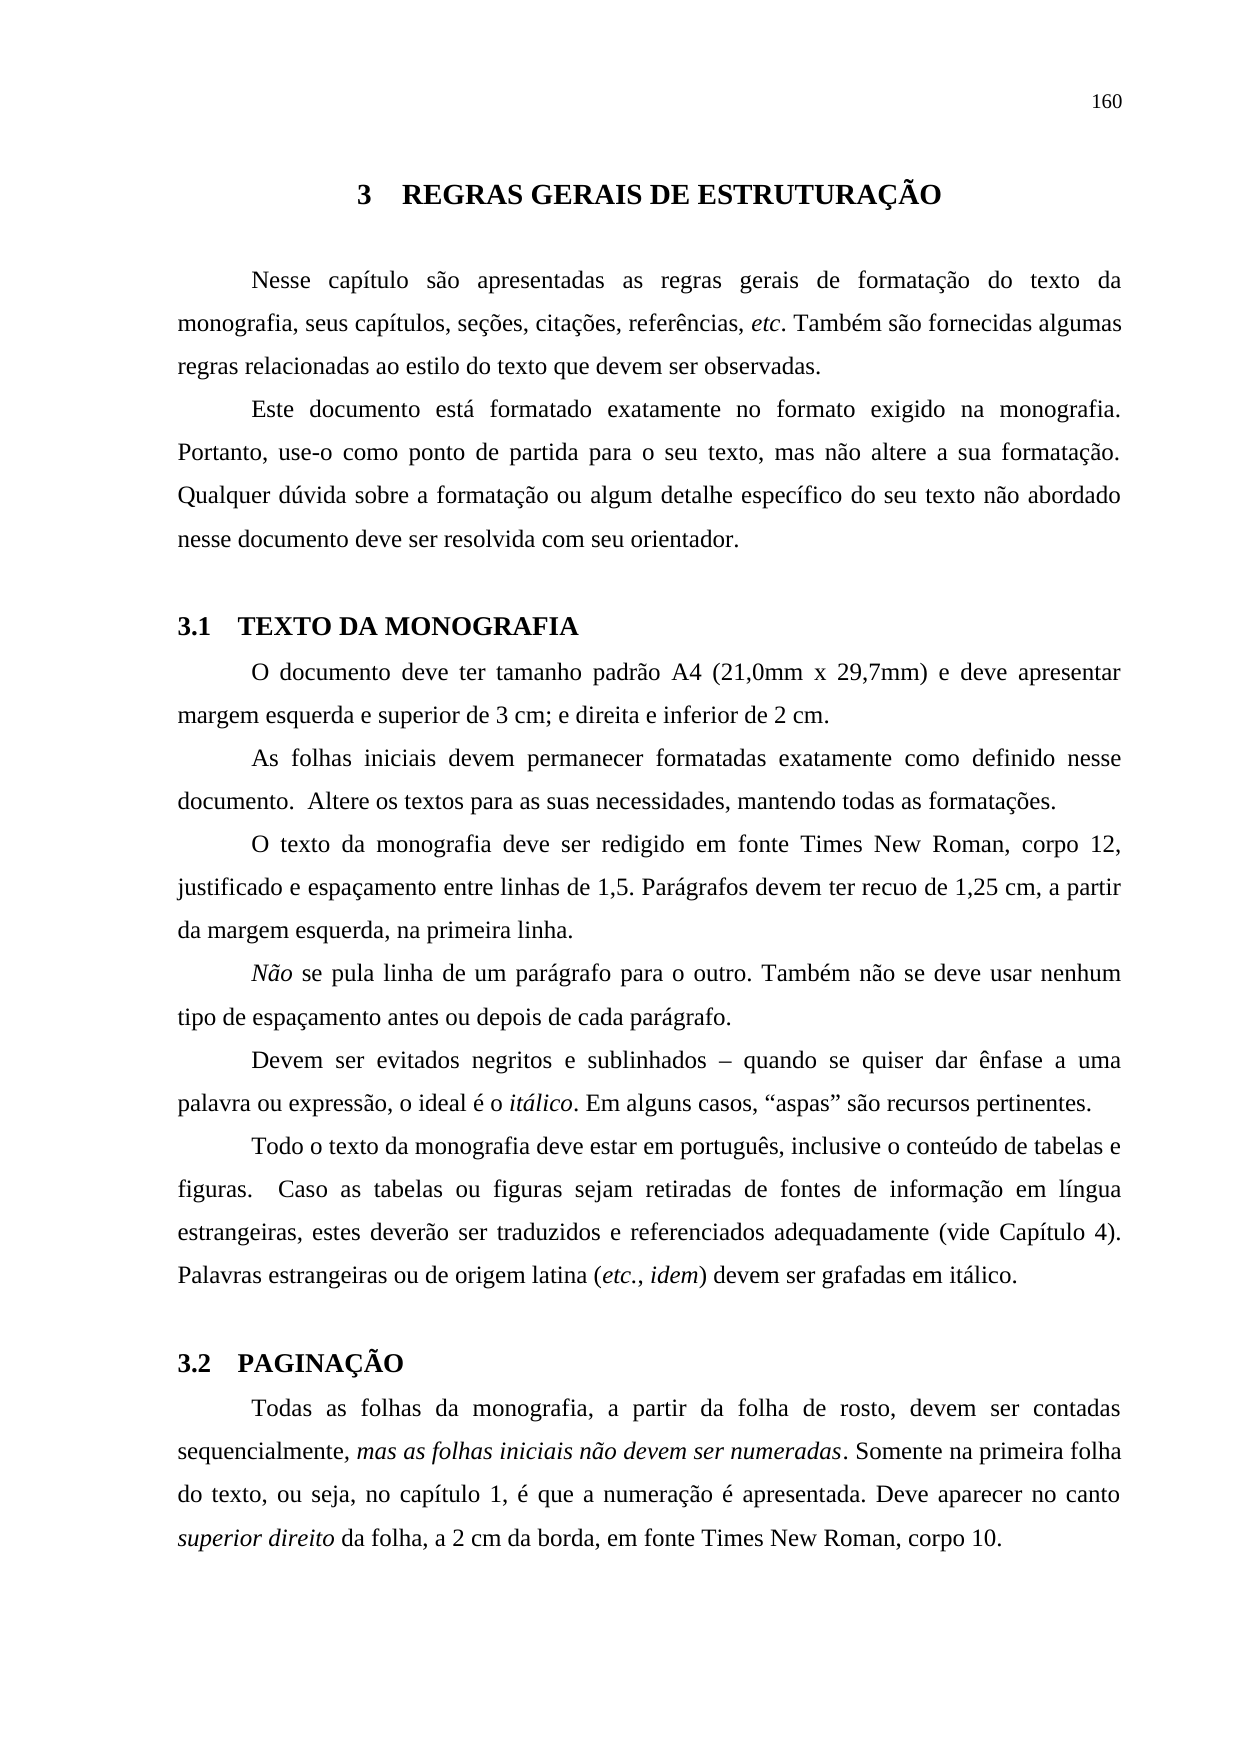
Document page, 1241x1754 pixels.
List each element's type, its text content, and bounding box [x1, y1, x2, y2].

text Este documento está formatado exatamente no formato exigido na monografia. Portanto, use-o como ponto de partida para o seu texto, mas não altere a sua formatação. Qualquer dúvida sobre a formatação ou algum detalhe específico do seu texto não abordado nesse documento deve ser resolvida com seu orientador. [177, 394, 1122, 552]
text Não se pula linha de um parágrafo para o outro. Também não se deve usar nenhum tipo de espaçamento antes ou depois de cada parágrafo. [177, 958, 1122, 1030]
text Todo o texto da monografia deve estar em português, inclusive o conteúdo de tabelas e figuras. Caso as tabelas ou figuras sejam retiradas de fontes de informação em língua estrangeiras, estes deverão ser traduzidos e referenciados adequadamente (vide Capítulo 4). Palavras estrangeiras ou de origem latina (etc., idem) devem ser grafadas em itálico. [177, 1131, 1122, 1289]
subtitle REGRAS GERAIS DE ESTRUTURAÇÃO [177, 177, 1122, 211]
subtitle TEXTO DA MONOGRAFIA [177, 610, 1122, 641]
text O documento deve ter tamanho padrão A4 (21,0mm x 29,7mm) e deve apresentar margem esquerda e superior de 3 cm; e direita e inferior de 2 cm. [177, 657, 1122, 728]
text Nesse capítulo são apresentadas as regras gerais de formatação do texto da monografia, seus capítulos, seções, citações, referências, etc. Também são fornecidas algumas regras relacionadas ao estilo do texto que devem ser observadas. [177, 265, 1122, 380]
text As folhas iniciais devem permanecer formatadas exatamente como definido nesse documento. Altere os textos para as suas necessidades, mantendo todas as formatações. [177, 743, 1122, 815]
text Devem ser evitados negritos e sublinhados – quando se quiser dar ênfase a uma palavra ou expressão, o ideal é o itálico. Em alguns casos, “aspas” são recursos pertinentes. [177, 1045, 1122, 1117]
text Todas as folhas da monografia, a partir da folha de rosto, devem ser contadas sequencialmente, mas as folhas iniciais não devem ser numeradas. Somente na primeira folha do texto, ou seja, no capítulo 1, é que a numeração é apresentada. Deve aparecer no canto superior direito da folha, a 2 cm da borda, em fonte Times New Roman, corpo 10. [177, 1393, 1122, 1551]
text O texto da monografia deve ser redigido em fonte Times New Roman, corpo 12, justificado e espaçamento entre linhas de 1,5. Parágrafos devem ter recuo de 1,25 cm, a partir da margem esquerda, na primeira linha. [177, 829, 1122, 944]
subtitle PAGINAÇÃO [177, 1347, 1122, 1378]
